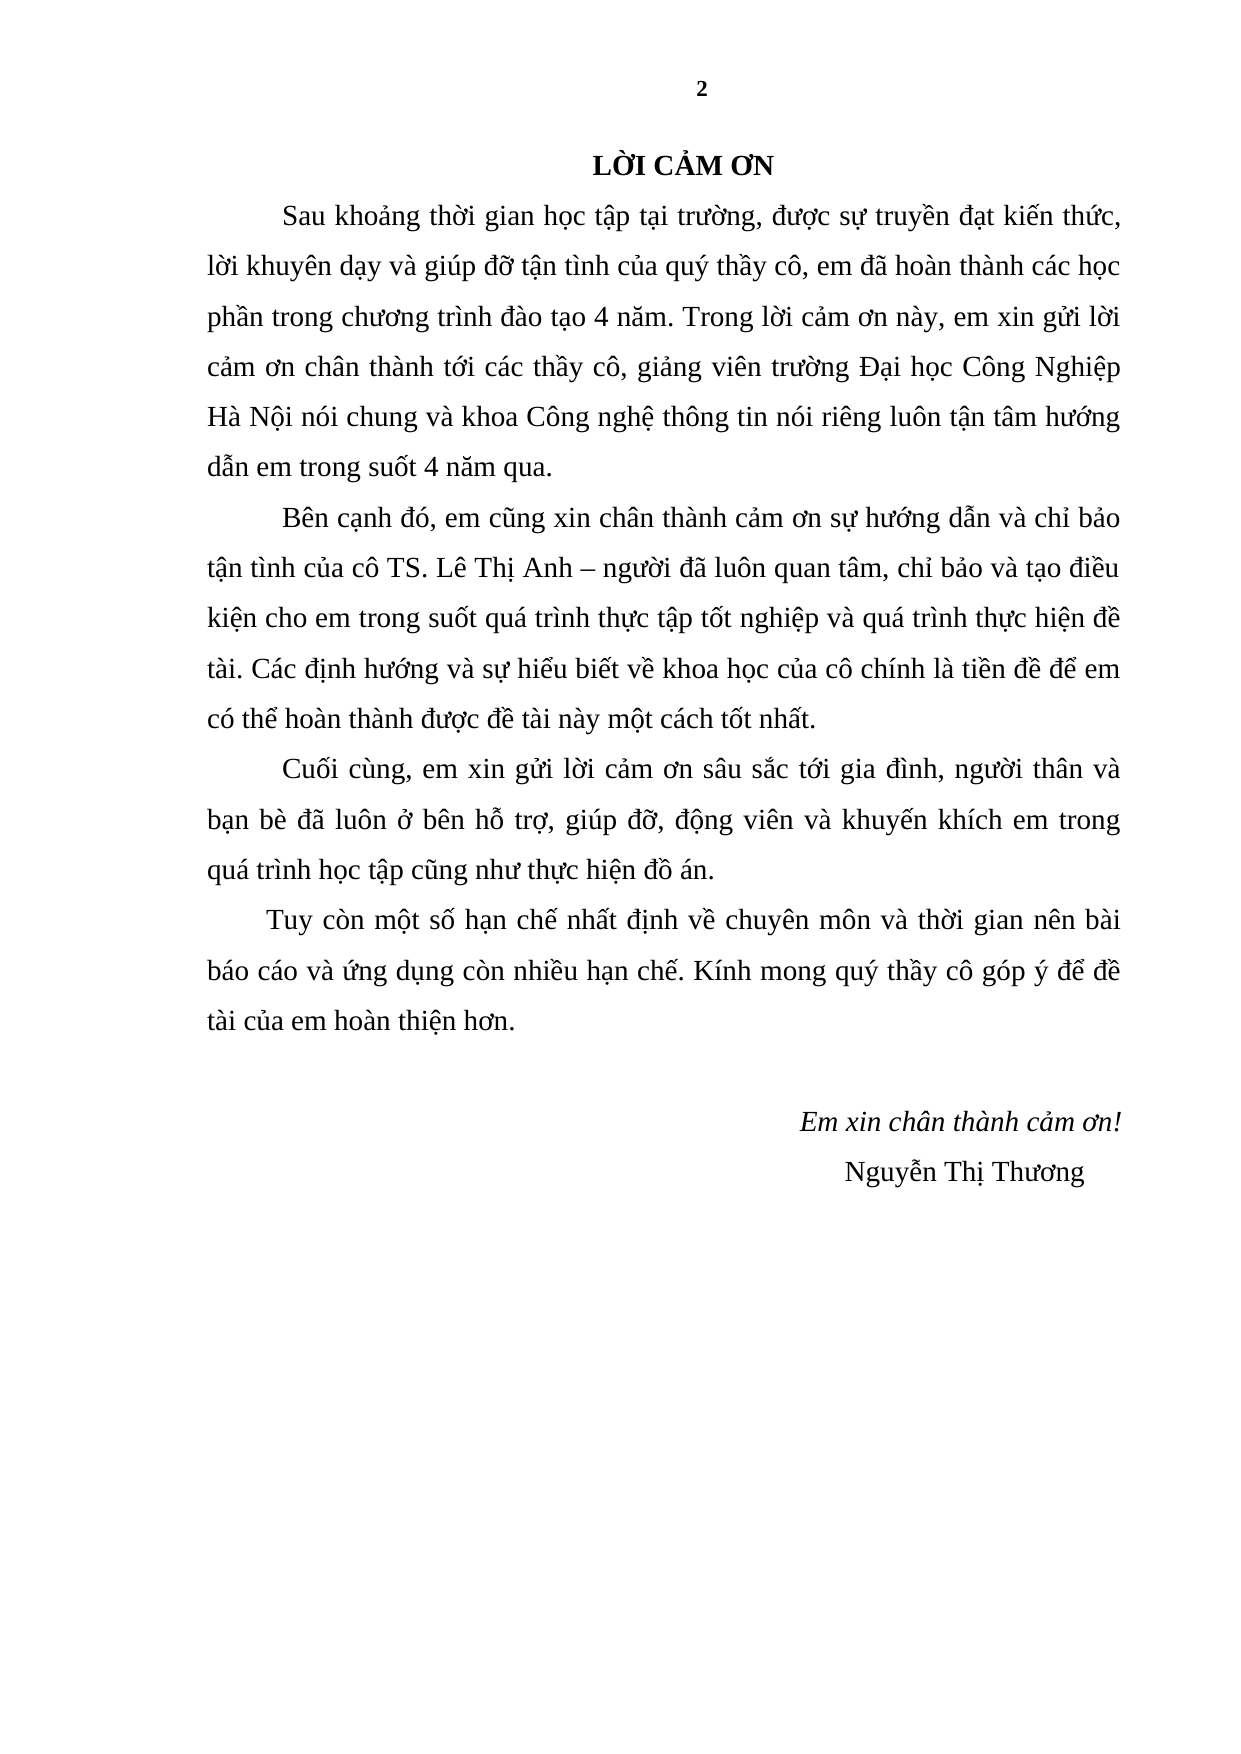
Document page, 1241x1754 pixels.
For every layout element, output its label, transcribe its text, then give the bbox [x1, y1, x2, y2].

text Cuối cùng, em xin gửi lời cảm ơn sâu sắc tới gia đình, người thân và bạn bè đã luôn ở bên hỗ trợ, giúp đỡ, động viên và khuyến khích em trong quá trình học tập cũng như thực hiện đồ án. [207, 751, 1122, 886]
subtitle LỜI CẢM ƠN [244, 148, 1122, 181]
text Tuy còn một số hạn chế nhất định về chuyên môn và thời gian nên bài báo cáo và ứng dụng còn nhiều hạn chế. Kính mong quý thầy cô góp ý để đề tài của em hoàn thiện hơn. [207, 902, 1122, 1037]
text Nguyễn Thị Thương [732, 1154, 1122, 1187]
text Em xin chân thành cảm ơn! [207, 1104, 1122, 1137]
text Bên cạnh đó, em cũng xin chân thành cảm ơn sự hướng dẫn và chỉ bảo tận tình của cô TS. Lê Thị Anh – người đã luôn quan tâm, chỉ bảo và tạo điều kiện cho em trong suốt quá trình thực tập tốt nghiệp và quá trình thực hiện đề tài. Các định hướng và sự hiểu biết về khoa học của cô chính là tiền đề để em có thể hoàn thành được đề tài này một cách tốt nhất. [207, 500, 1122, 735]
text Sau khoảng thời gian học tập tại trường, được sự truyền đạt kiến thức, lời khuyên dạy và giúp đỡ tận tình của quý thầy cô, em đã hoàn thành các học phần trong chương trình đào tạo 4 năm. Trong lời cảm ơn này, em xin gửi lời cảm ơn chân thành tới các thầy cô, giảng viên trường Đại học Công Nghiệp Hà Nội nói chung và khoa Công nghệ thông tin nói riêng luôn tận tâm hướng dẫn em trong suốt 4 năm qua. [207, 198, 1122, 483]
